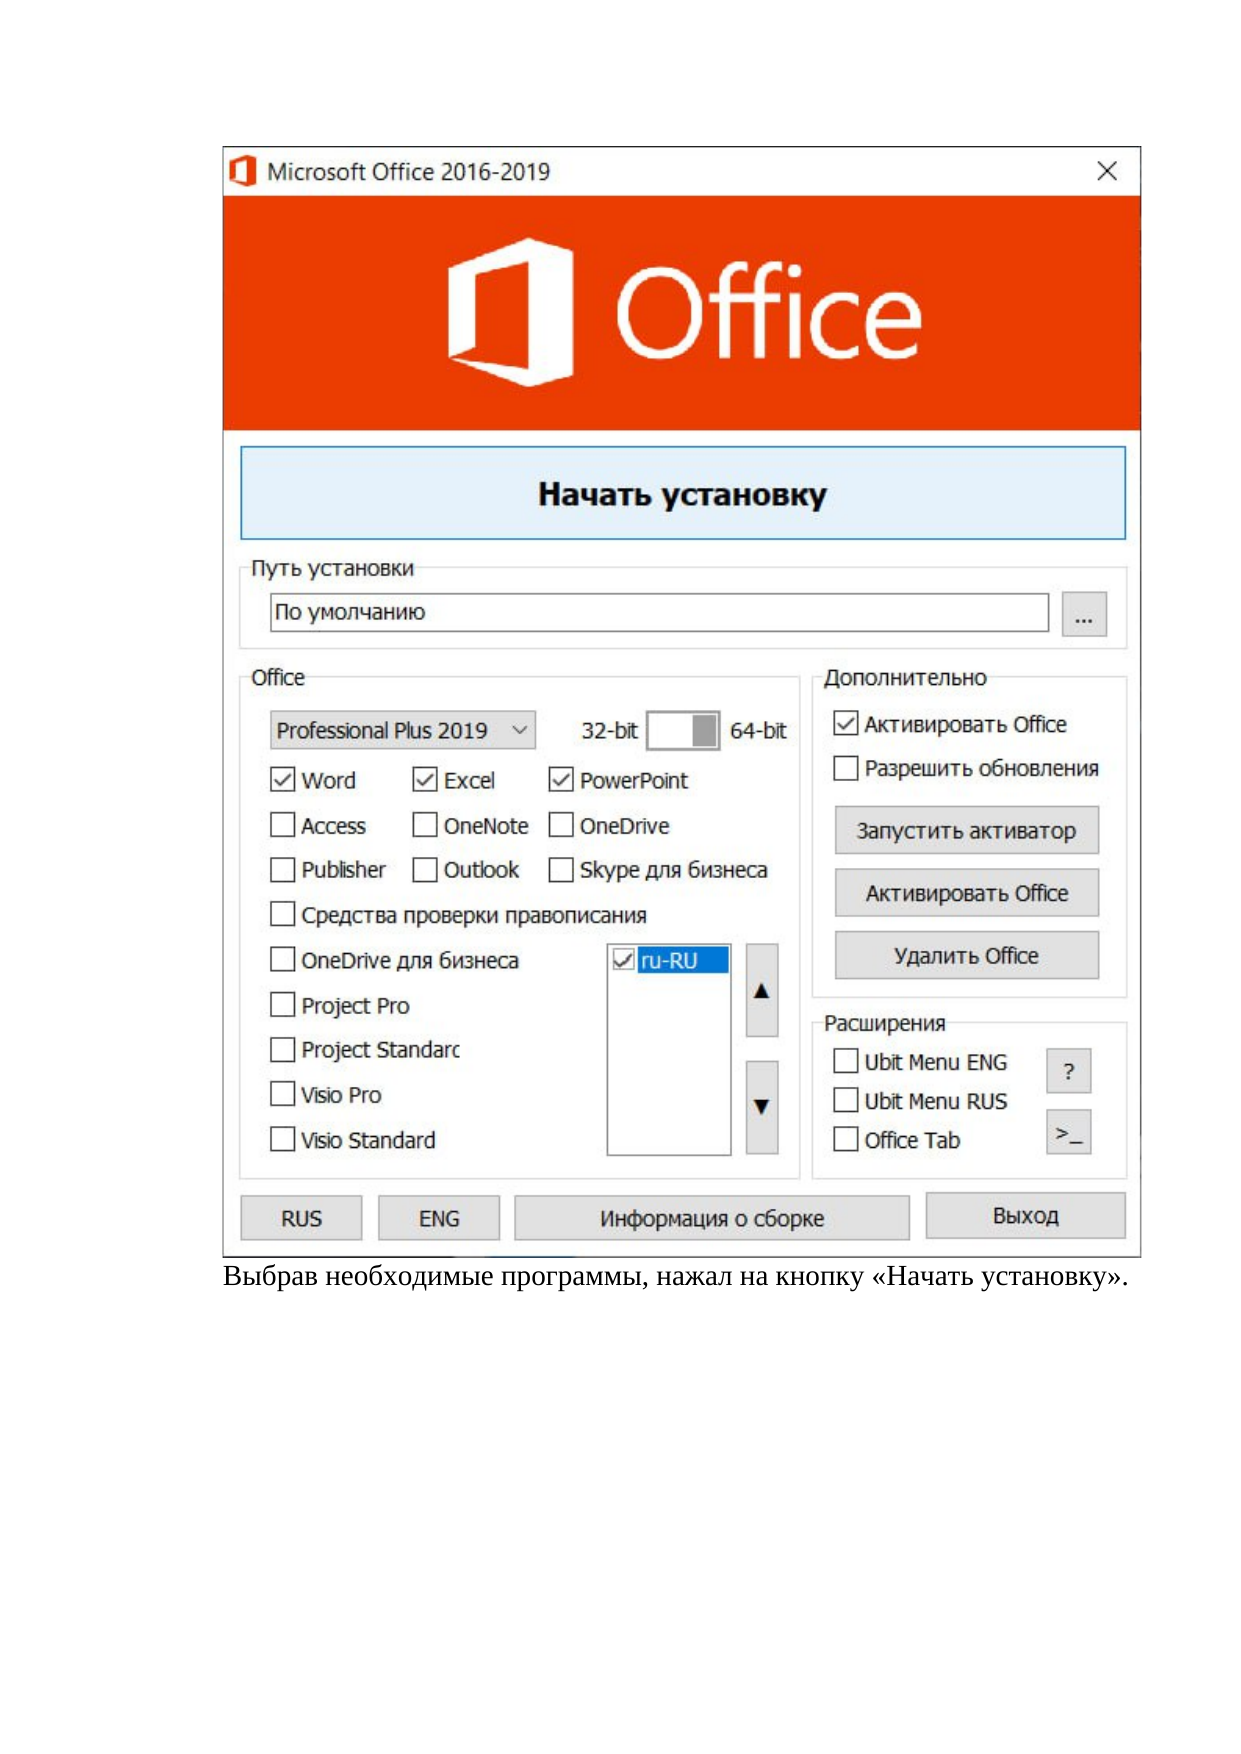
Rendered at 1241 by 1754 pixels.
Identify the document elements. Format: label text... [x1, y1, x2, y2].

list Выбрав необходимые программы, нажал на кнопку «Начать установку». [223, 1258, 1152, 1291]
picture [222, 146, 1142, 1258]
